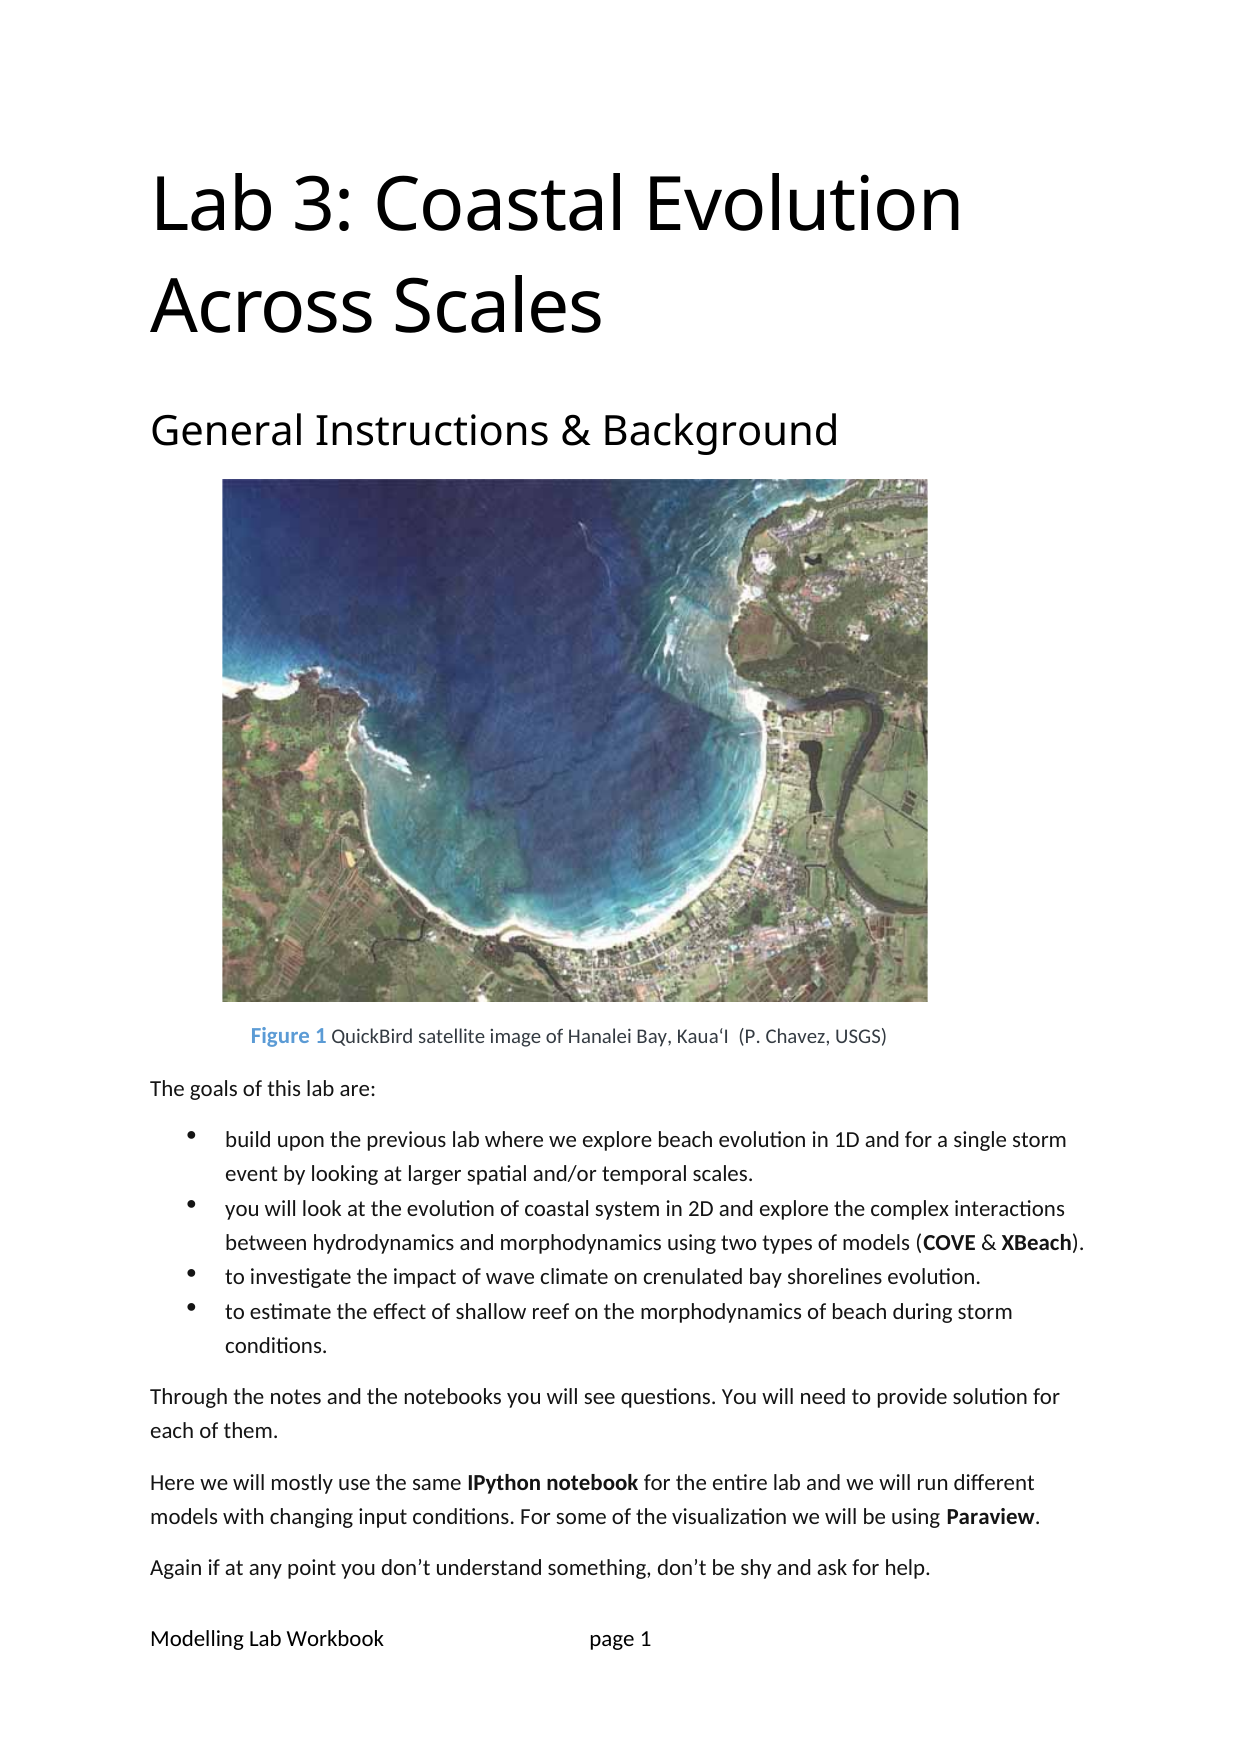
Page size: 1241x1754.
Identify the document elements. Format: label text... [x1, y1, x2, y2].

text Figure 1 QuickBird satellite image of Hanalei Bay, Kaua‘I (P. Chavez, USGS) [225, 1021, 1090, 1049]
list to estimate the effect of shallow reef on the morphodynamics of beach during storm conditions. [187, 1293, 1090, 1359]
picture [222, 479, 928, 1002]
title Lab 3: Coastal Evolution Across Scales [150, 150, 1090, 354]
text Again if at any point you don’t understand something, don’t be shy and ask for help. [150, 1549, 1090, 1581]
text Here we will mostly use the same IPython notebook for the entire lab and we will run different models with changing input conditions. For some of the visualization we will be using Paraview. [150, 1464, 1090, 1530]
list to investigate the impact of wave climate on crenulated bay shorelines evolution. [187, 1259, 1090, 1291]
text The goals of this lab are: [150, 1070, 1090, 1102]
list you will look at the evolution of coastal system in 2D and explore the complex interactions between hydrodynamics and morphodynamics using two types of models (COVE & XBeach). [187, 1190, 1090, 1256]
text Through the notes and the notebooks you will see questions. You will need to provide solution for each of them. [150, 1378, 1090, 1445]
list build upon the previous lab where we explore beach evolution in 1D and for a single storm event by looking at larger spatial and/or temporal scales. [187, 1121, 1090, 1187]
text General Instructions & Background [150, 401, 1090, 458]
